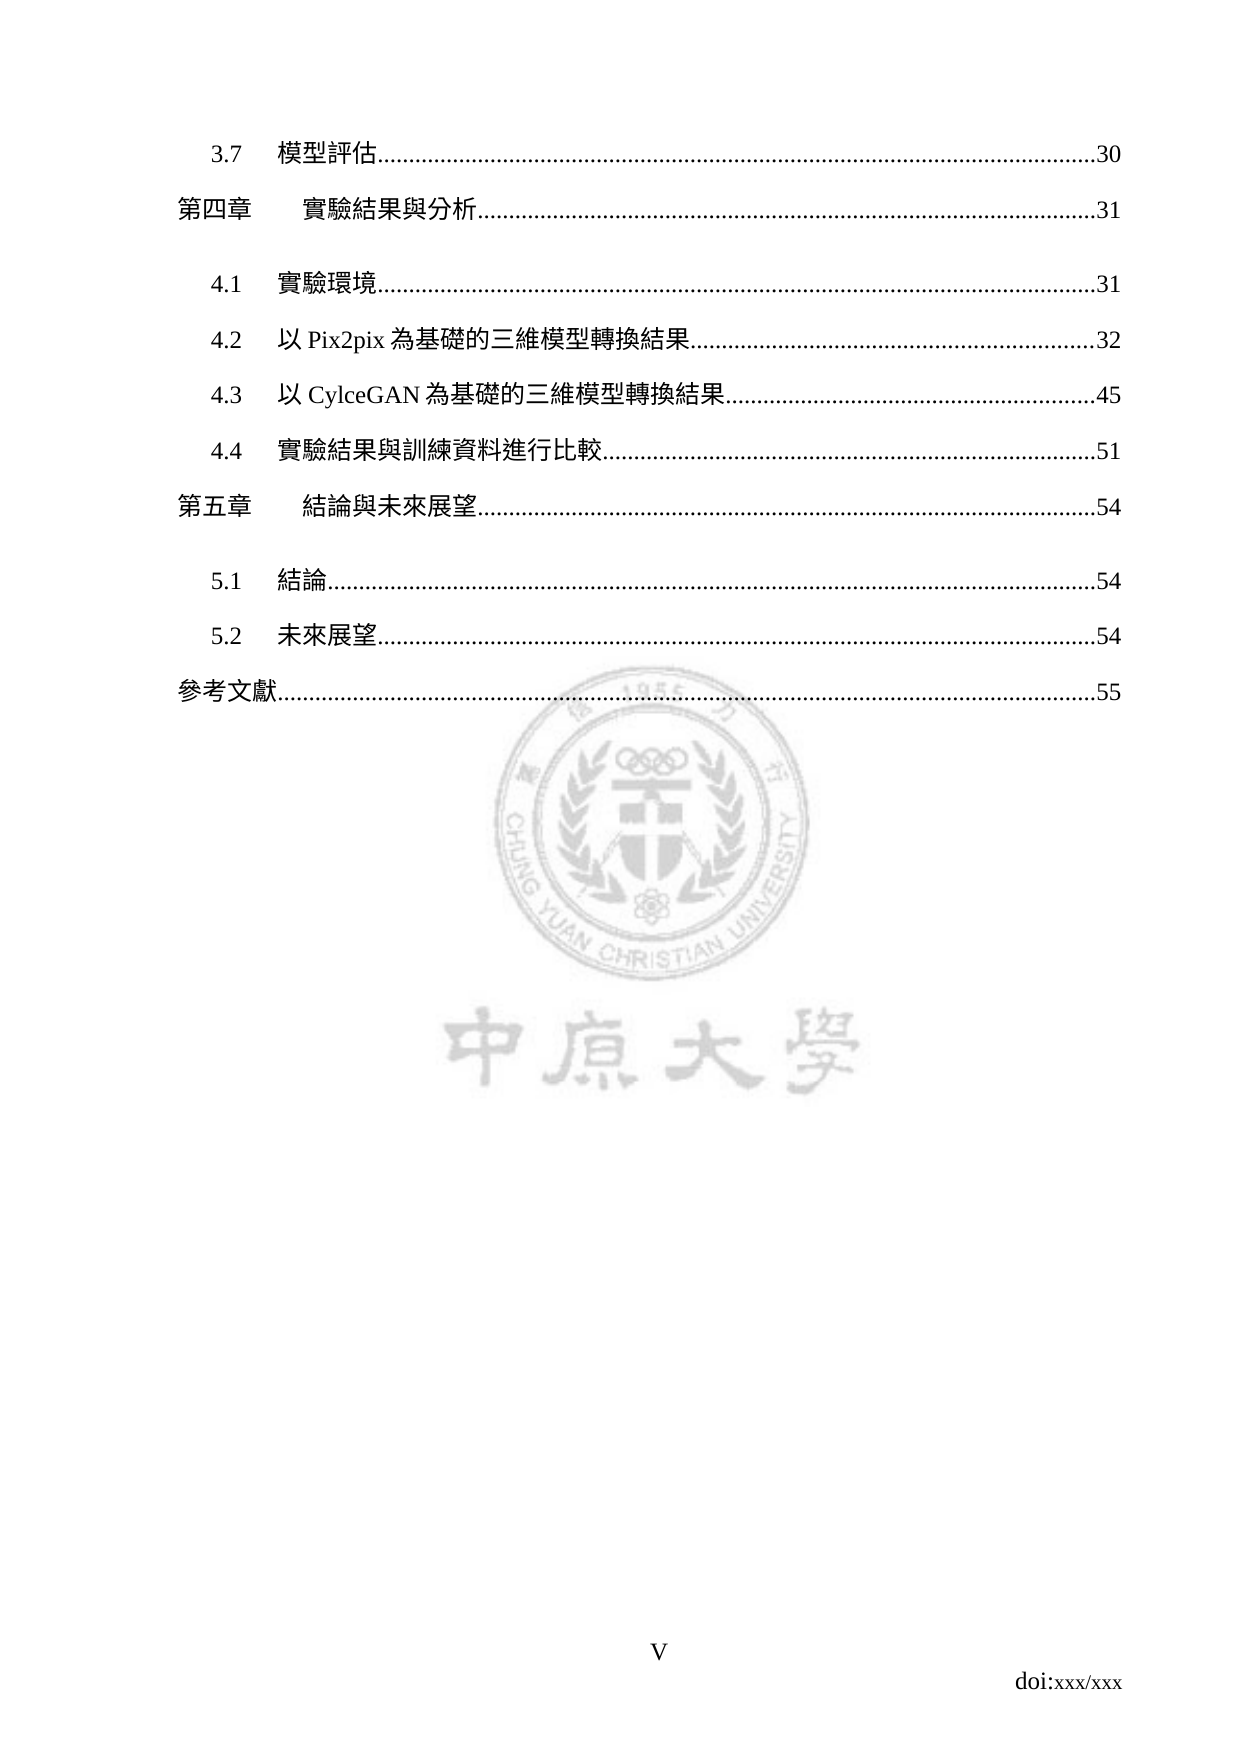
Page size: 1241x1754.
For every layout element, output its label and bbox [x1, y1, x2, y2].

picture [420, 647, 879, 1107]
